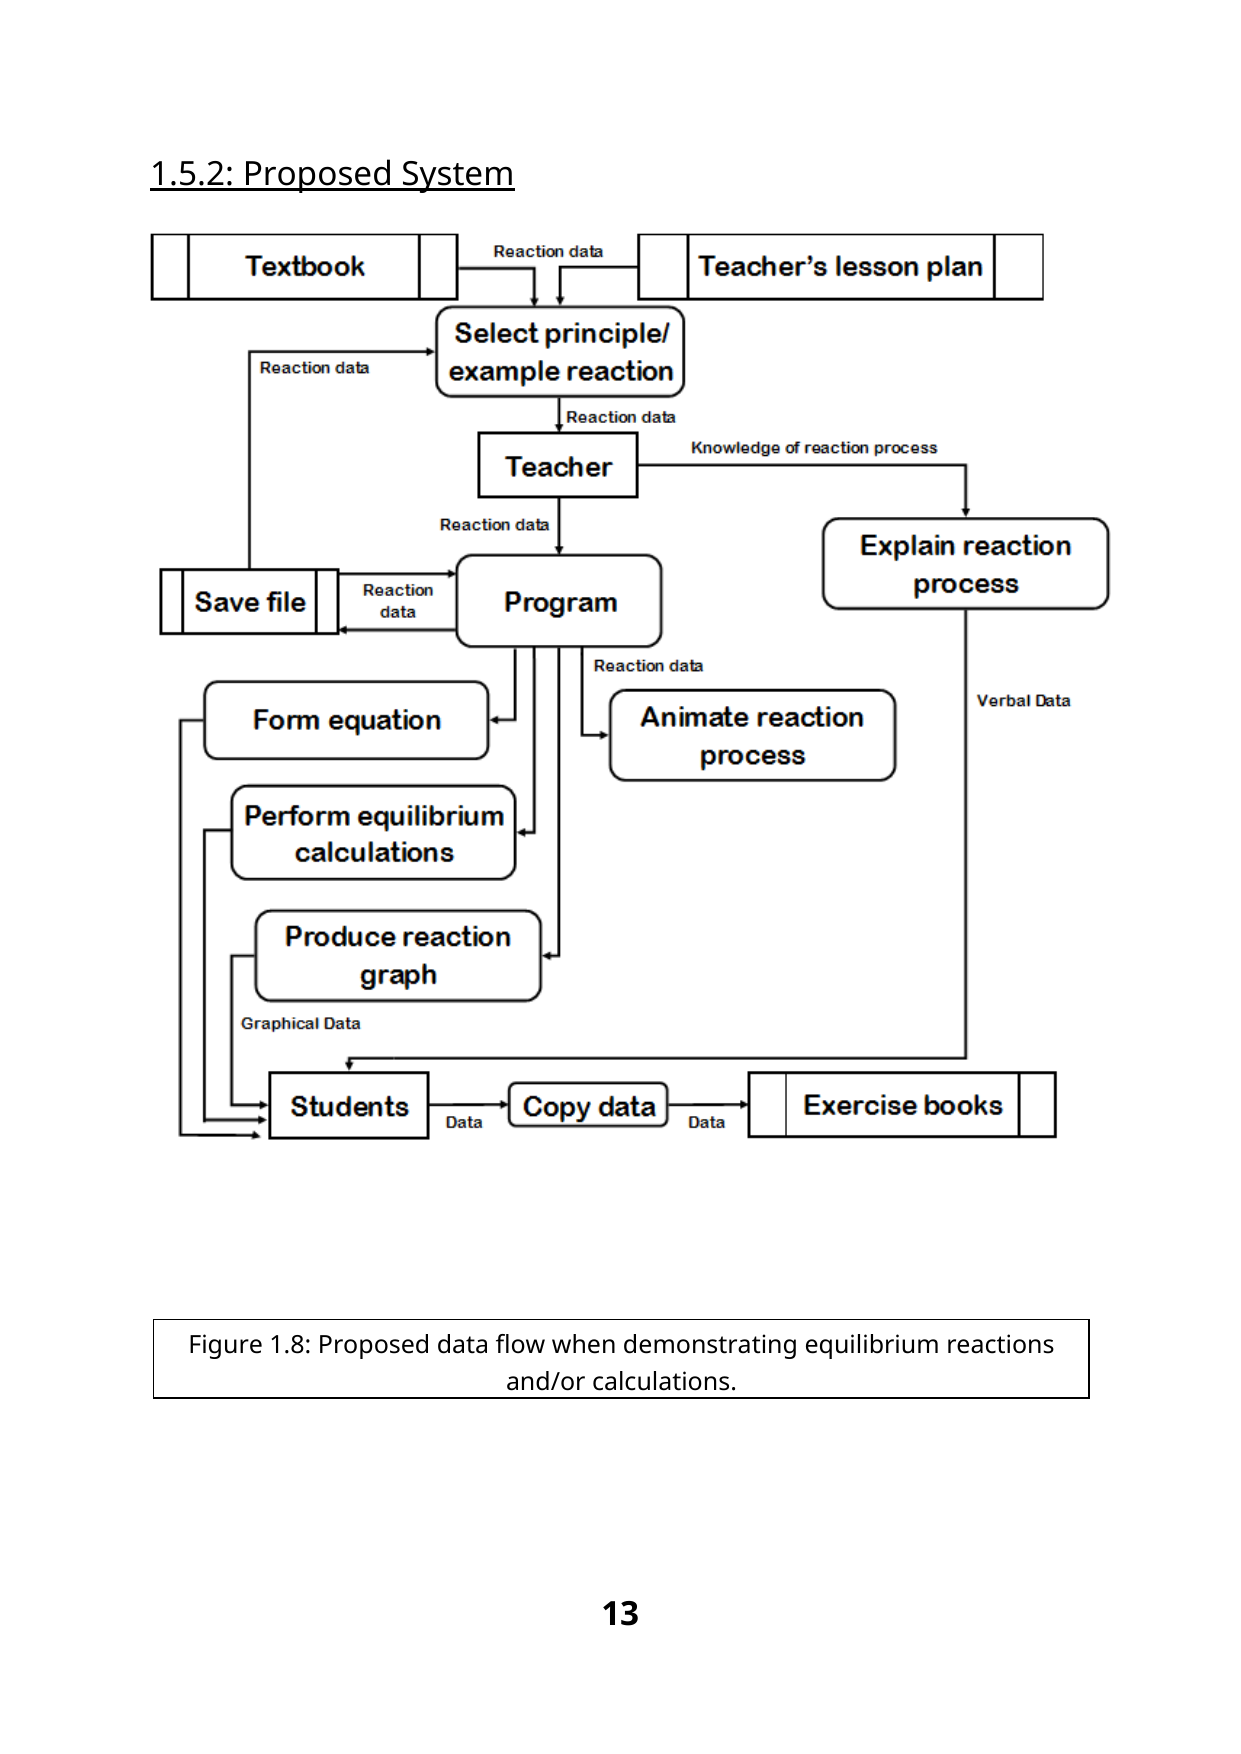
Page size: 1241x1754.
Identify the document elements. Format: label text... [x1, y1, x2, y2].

picture [150, 228, 1116, 1146]
text 1.5.2: Proposed System [150, 150, 1090, 195]
